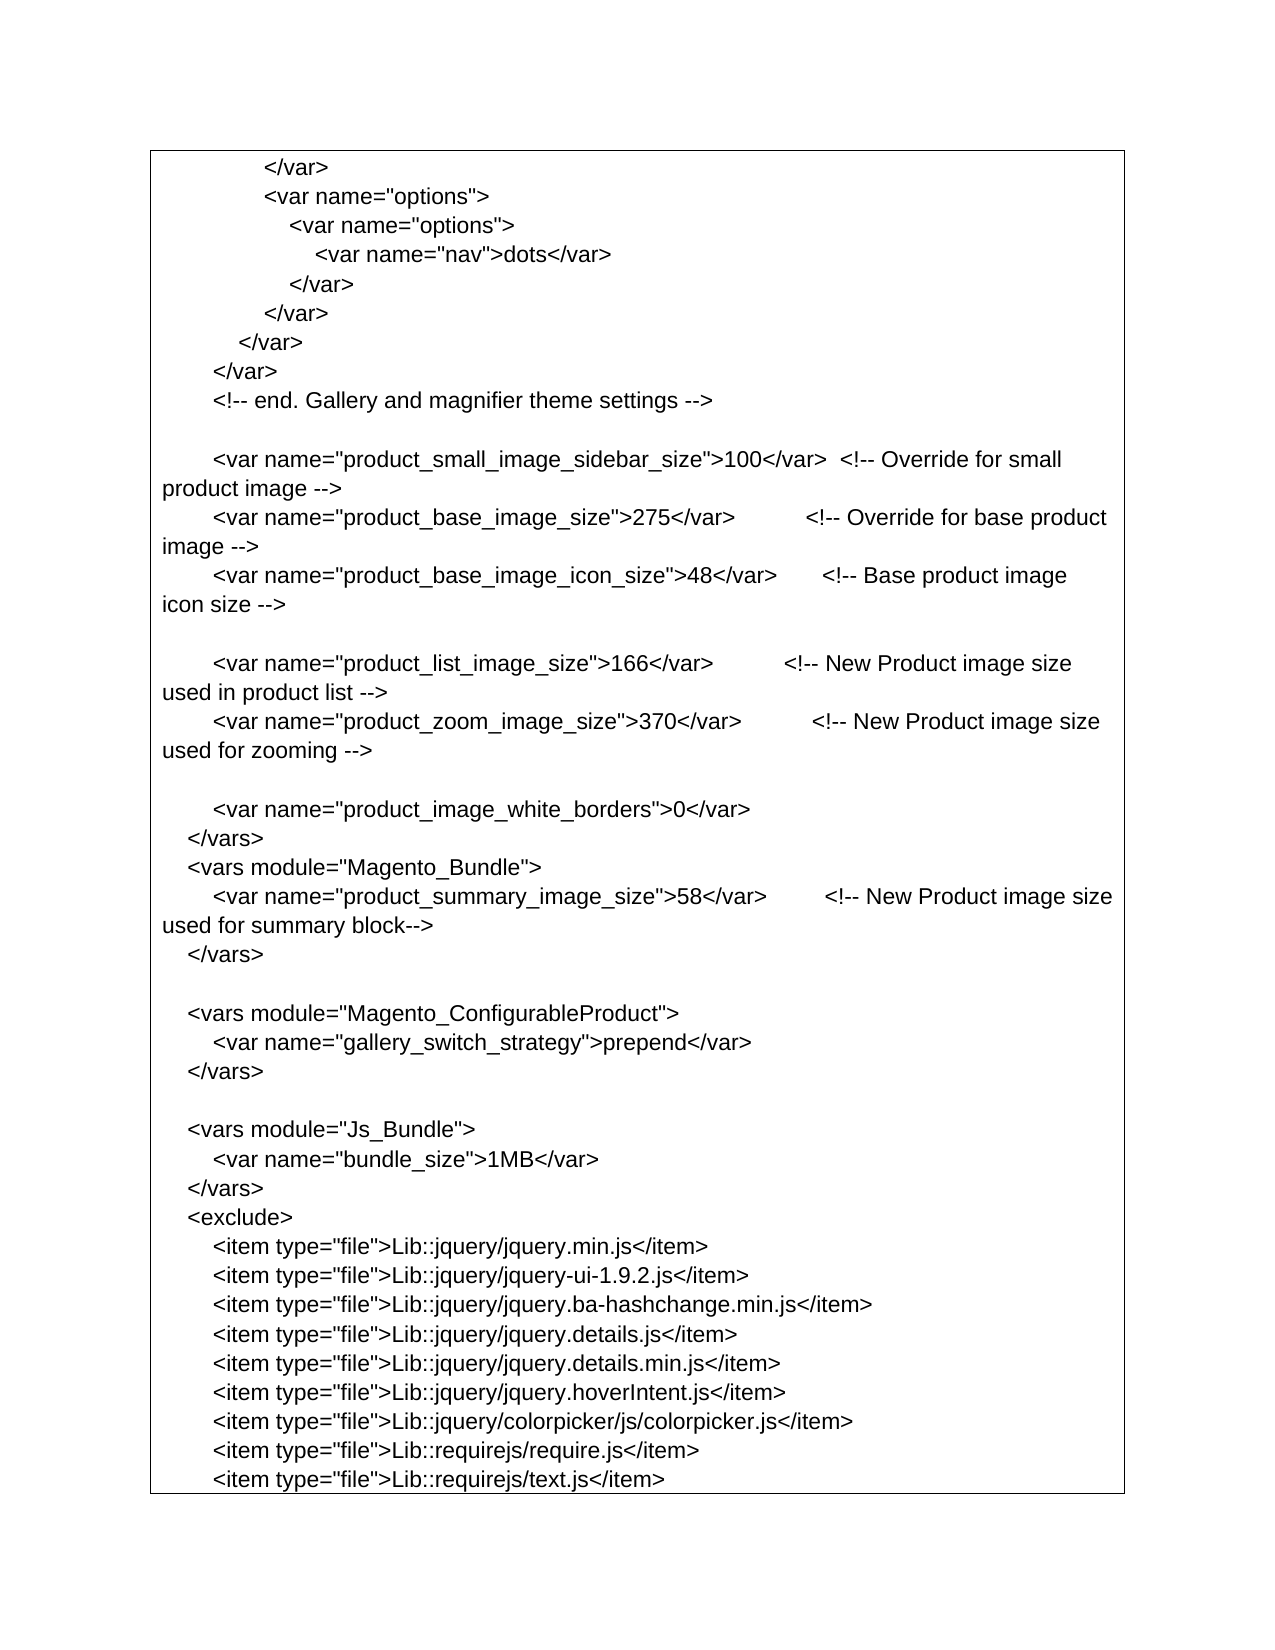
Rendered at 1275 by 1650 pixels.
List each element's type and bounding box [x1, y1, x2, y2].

table_header [151, 151, 1124, 1493]
